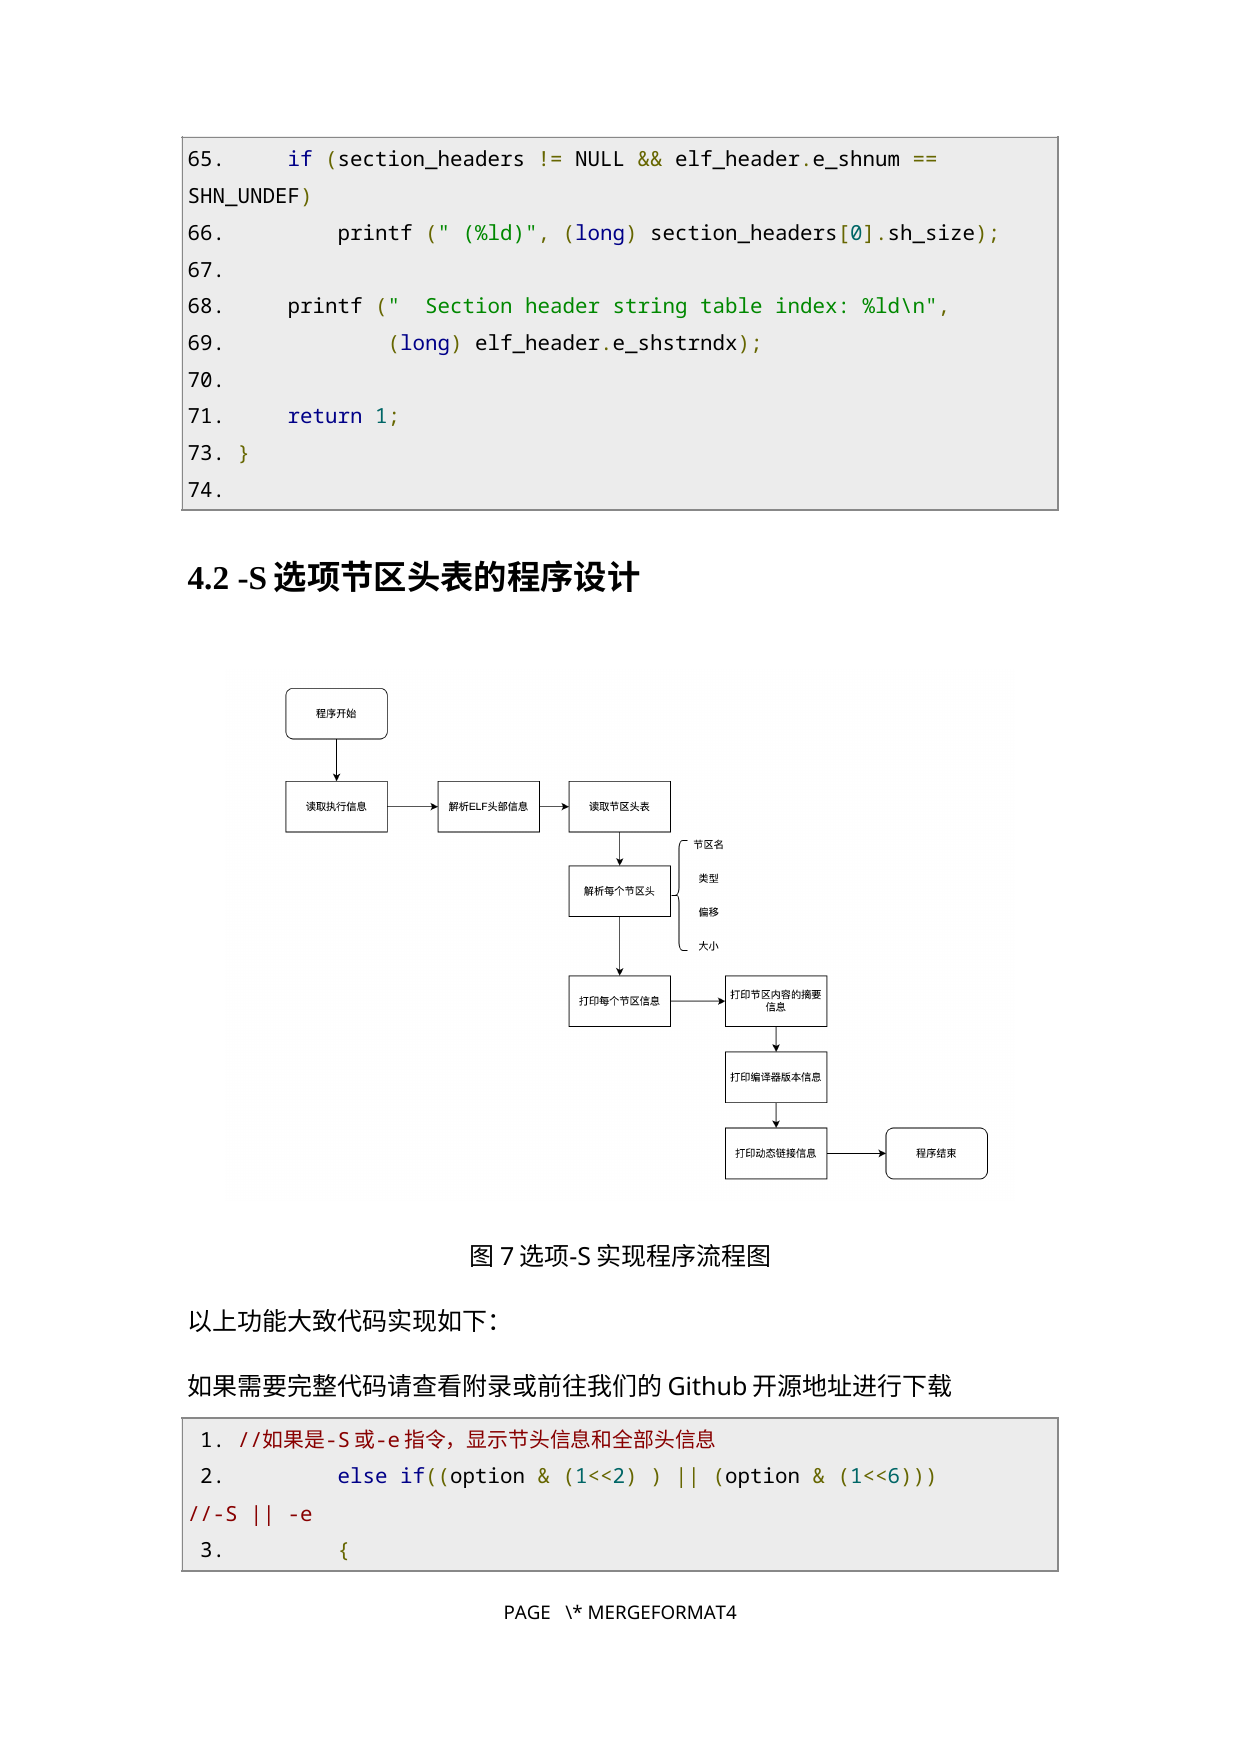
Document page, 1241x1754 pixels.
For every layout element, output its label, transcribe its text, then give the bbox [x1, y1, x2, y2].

text 67. [183, 247, 1057, 284]
text 68. printf (" Section header string table index: %ld\n", [183, 284, 1057, 320]
text 73. } [183, 430, 1057, 467]
text 图 7选项-S实现程序流程图 [187, 1222, 1053, 1287]
text 3. { [183, 1528, 1057, 1570]
text 71. return 1; [183, 394, 1057, 430]
text 69. (long) elf_header.e_shstrndx); [183, 320, 1057, 357]
text 2. else if((option & (1<<2) ) || (option & (1<<6))) //-S || -e [183, 1454, 1057, 1528]
text 70. [183, 357, 1057, 394]
text 74. [183, 467, 1057, 509]
text 以上功能大致代码实现如下： [187, 1287, 1053, 1352]
text 如果需要完整代码请查看附录或前往我们的Github开源地址进行下载 [187, 1352, 1053, 1417]
picture [225, 669, 1016, 1201]
text 1. //如果是-S或-e指令，显示节头信息和全部头信息 [183, 1419, 1057, 1454]
text 66. printf (" (%ld)", (long) section_headers[0].sh_size); [183, 210, 1057, 247]
text 65. if (section_headers != NULL && elf_header.e_shnum == SHN_UNDEF) [183, 138, 1057, 210]
subtitle 4.2 -S选项节区头表的程序设计 [187, 542, 1053, 607]
